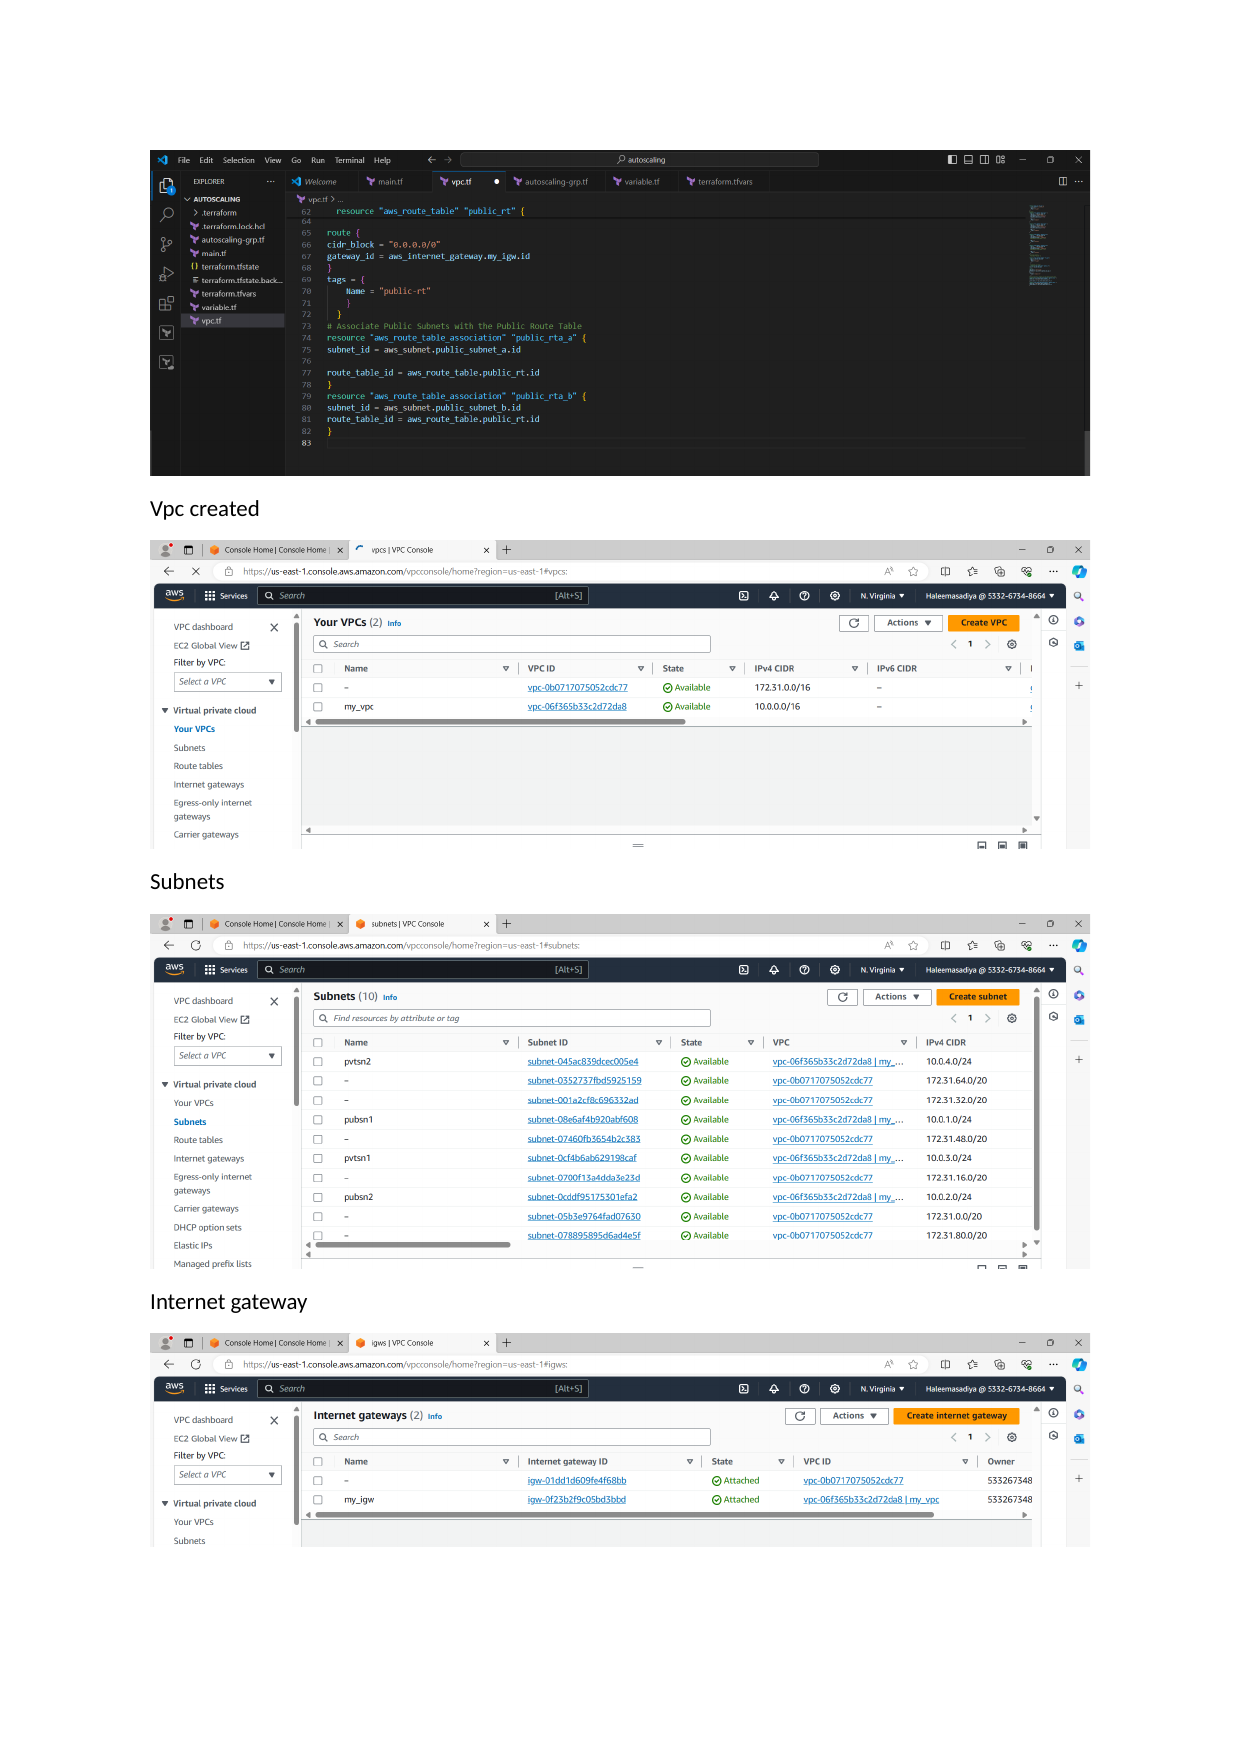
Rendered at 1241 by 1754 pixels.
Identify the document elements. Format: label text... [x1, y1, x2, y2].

picture [150, 540, 1091, 849]
text Subnets [150, 867, 1090, 895]
picture [150, 914, 1091, 1269]
picture [150, 1333, 1091, 1547]
text Vpc created [150, 494, 1090, 522]
picture [150, 150, 1091, 476]
text Internet gateway [150, 1287, 1090, 1315]
